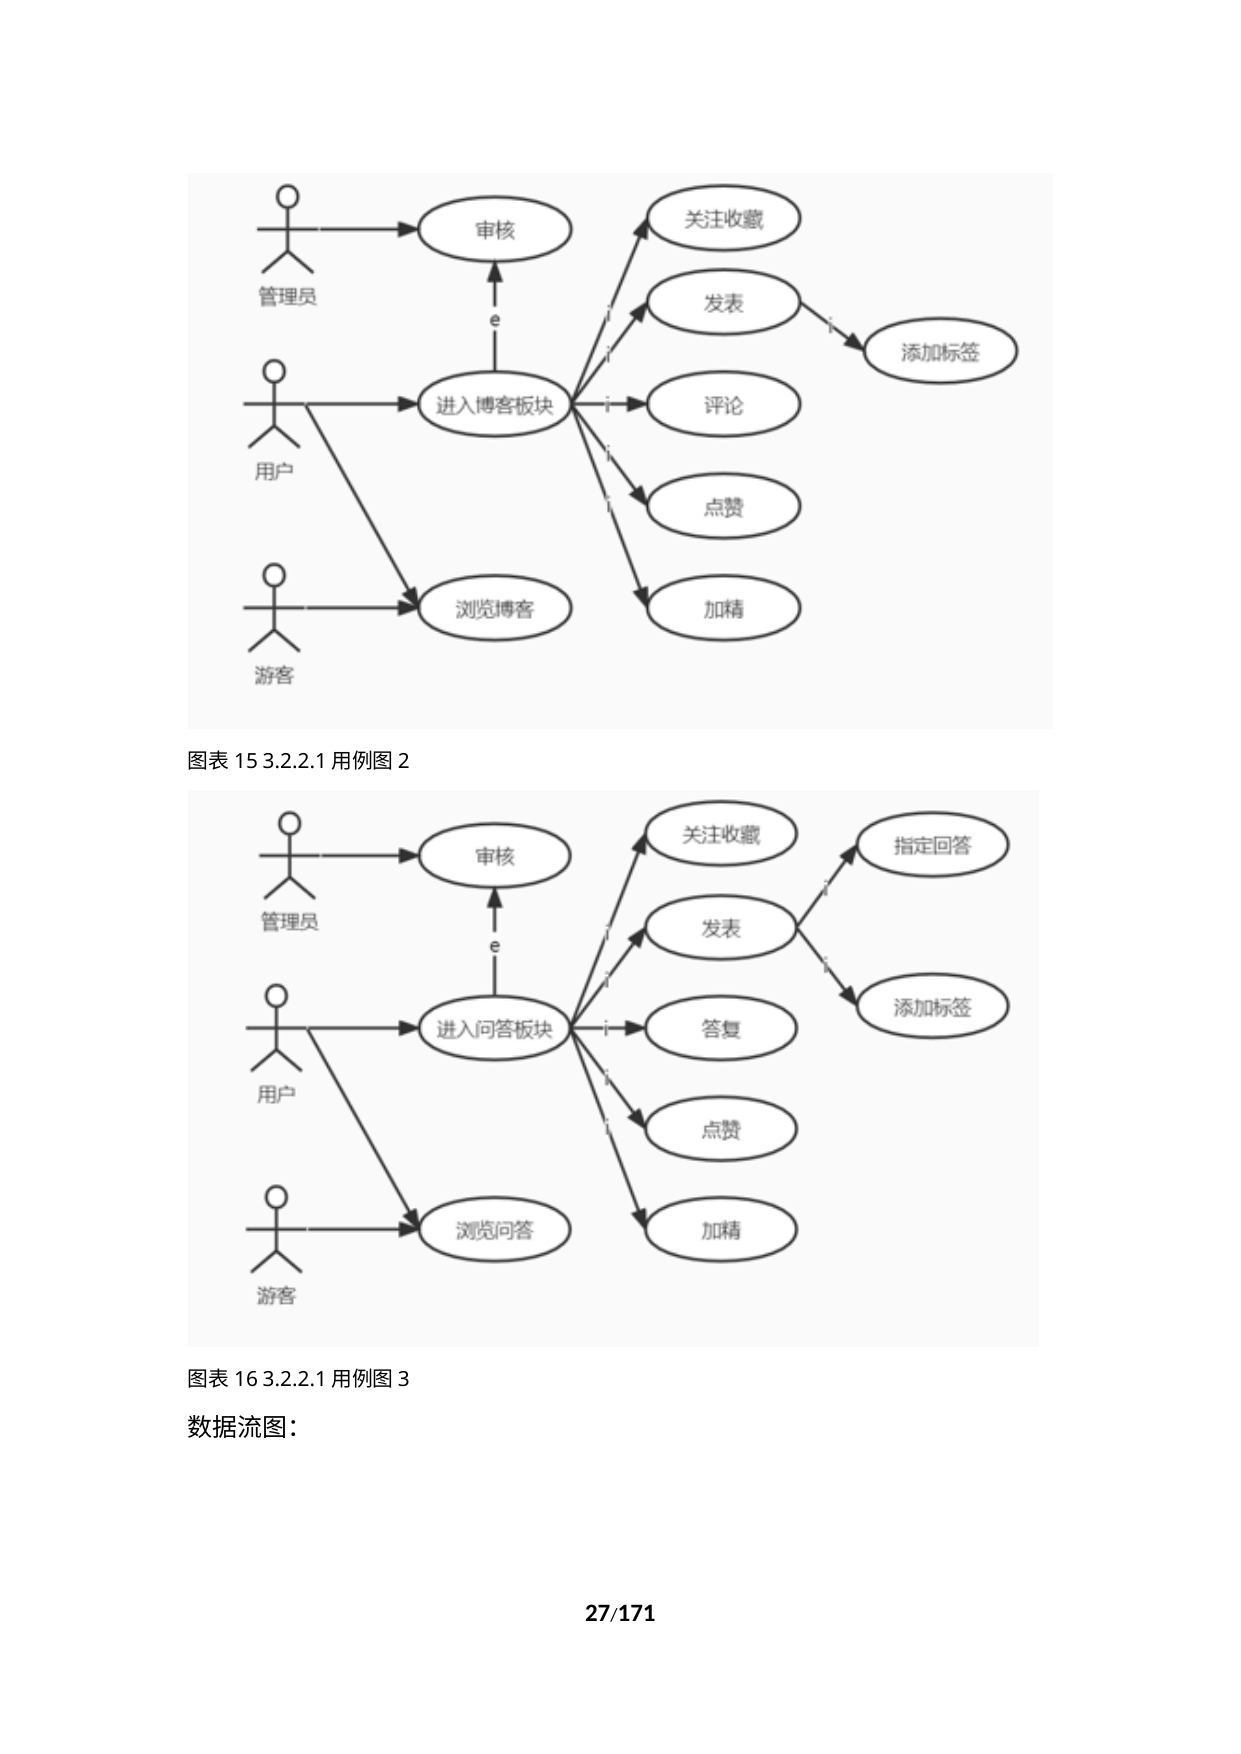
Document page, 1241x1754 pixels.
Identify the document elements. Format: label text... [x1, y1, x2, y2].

picture [187, 790, 1039, 1347]
text 图表 16 3.2.2.1用例图3 [187, 1361, 1053, 1393]
text 数据流图： [187, 1393, 1053, 1458]
text 图表 15 3.2.2.1用例图2 [187, 743, 1053, 776]
picture [187, 173, 1053, 729]
